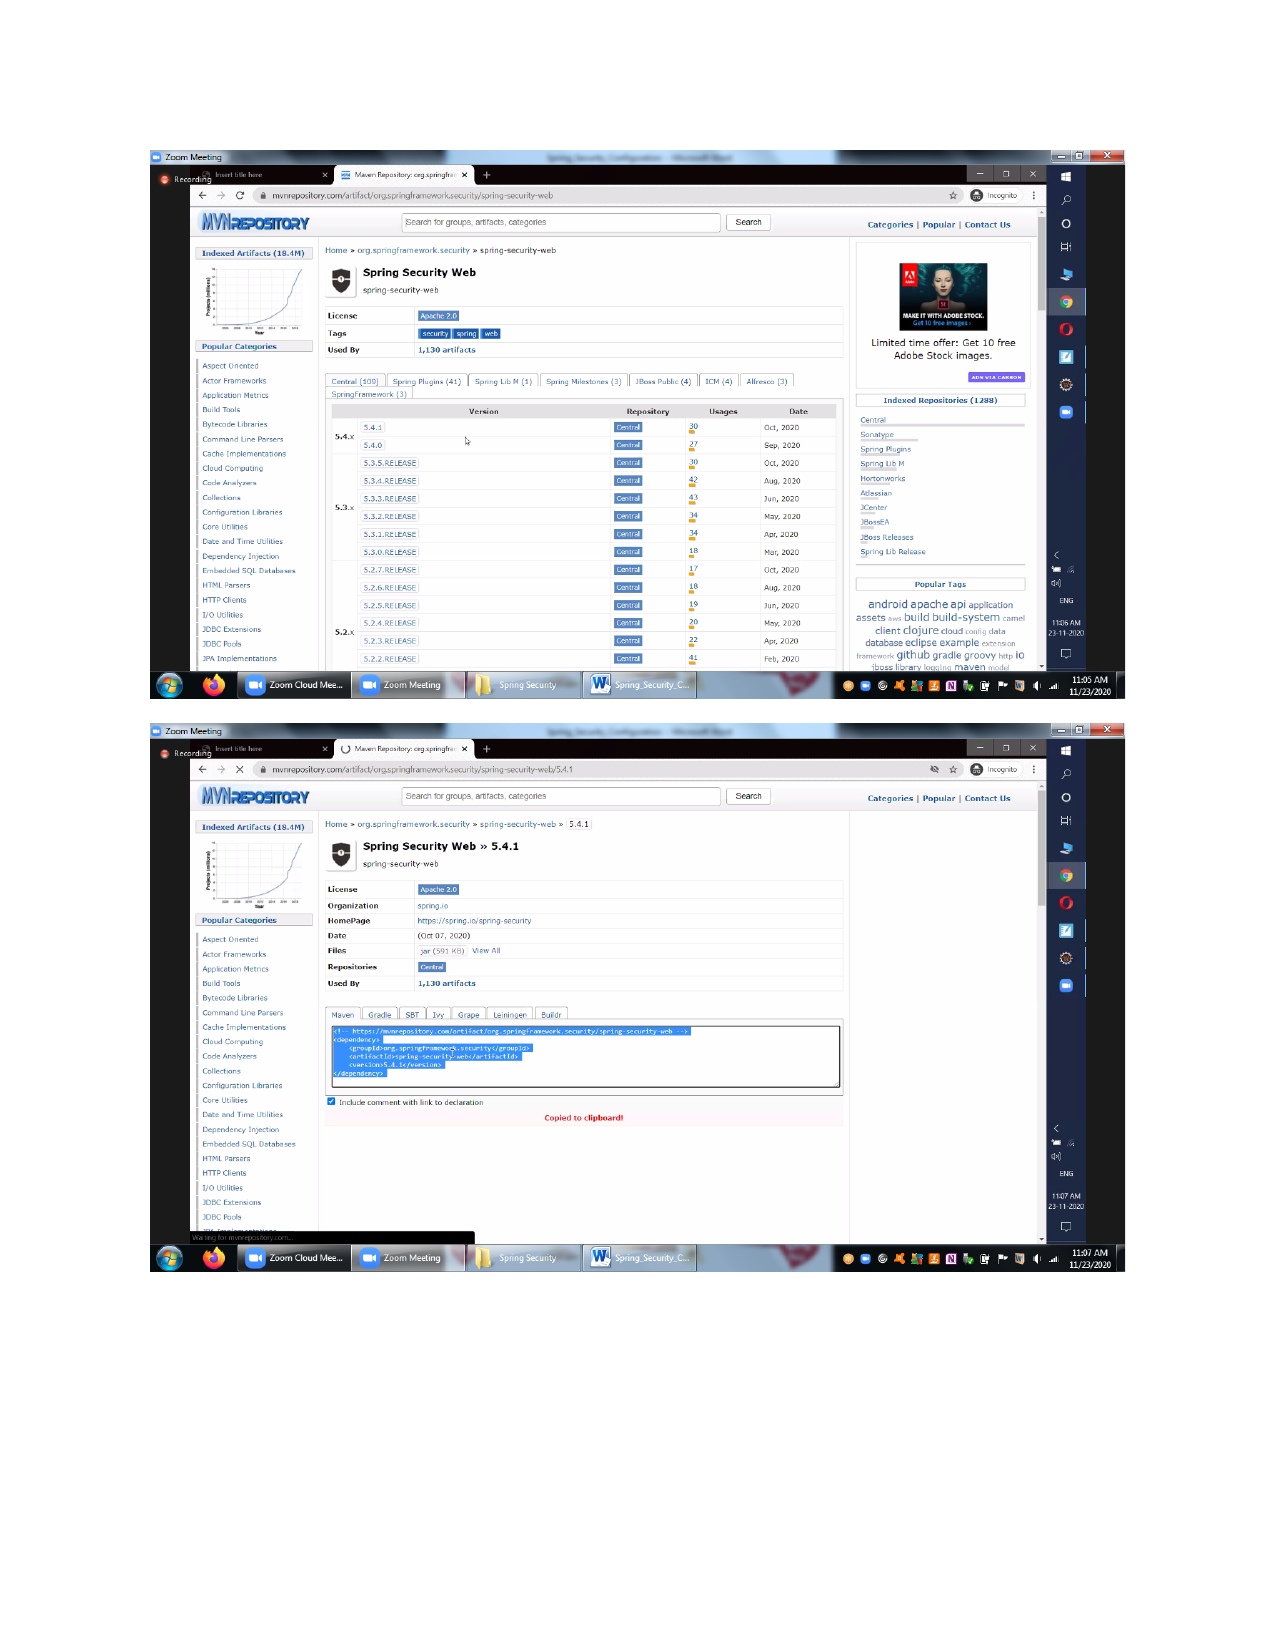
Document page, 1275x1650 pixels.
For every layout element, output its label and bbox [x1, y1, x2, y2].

picture [150, 150, 1125, 699]
picture [150, 723, 1125, 1272]
